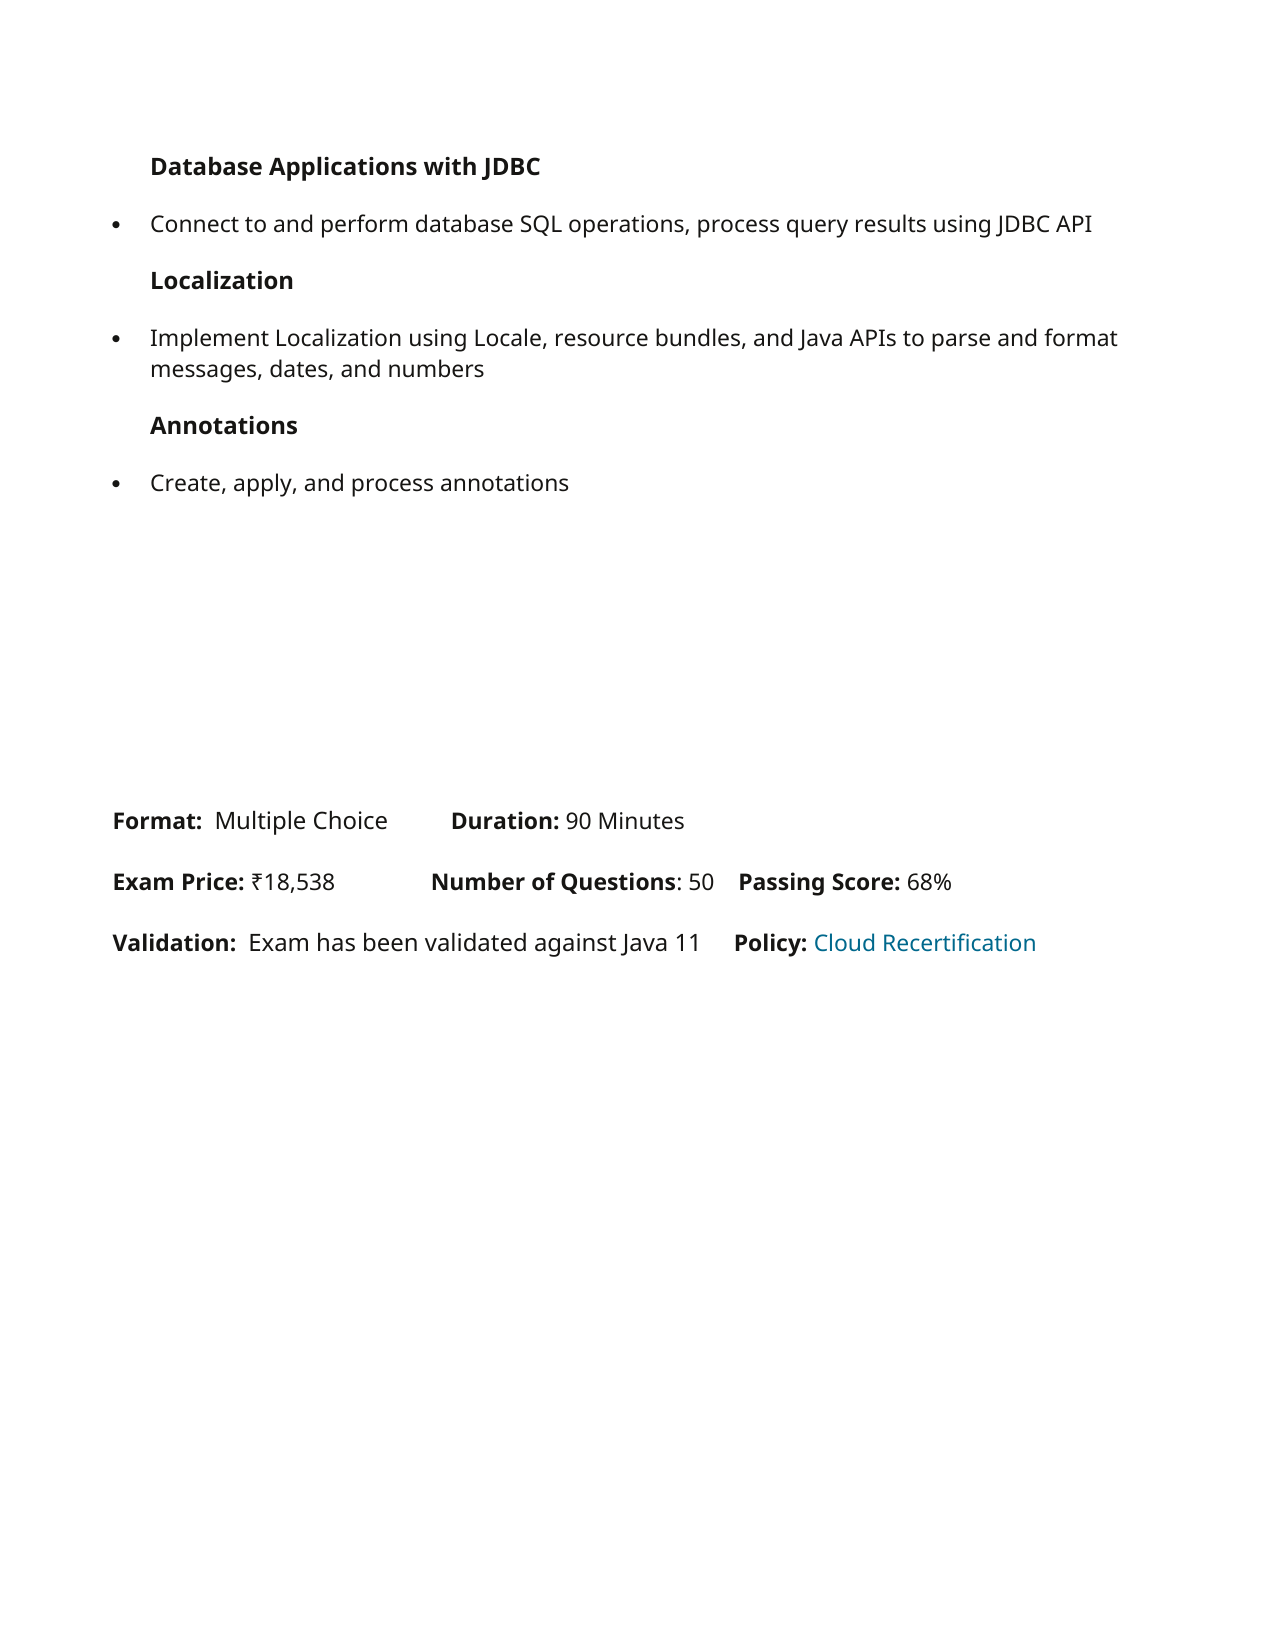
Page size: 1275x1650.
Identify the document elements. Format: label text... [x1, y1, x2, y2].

text Validation: Exam has been validated against Java 11 Policy: Cloud Recertification [112, 926, 1125, 959]
list Connect to and perform database SQL operations, process query results using JDBC API [112, 208, 1125, 239]
text Exam Price: ₹18,538 Number of Questions: 50 Passing Score: 68% [112, 866, 1125, 897]
text Annotations [150, 409, 1125, 442]
text Format: Multiple Choice Duration: 90 Minutes [112, 804, 1125, 837]
list Create, apply, and process annotations [112, 467, 1125, 498]
text Database Applications with JDBC [150, 150, 1125, 183]
list Implement Localization using Locale, resource bundles, and Java APIs to parse and format messages, dates, and numbers [112, 321, 1125, 384]
text Localization [150, 264, 1125, 296]
